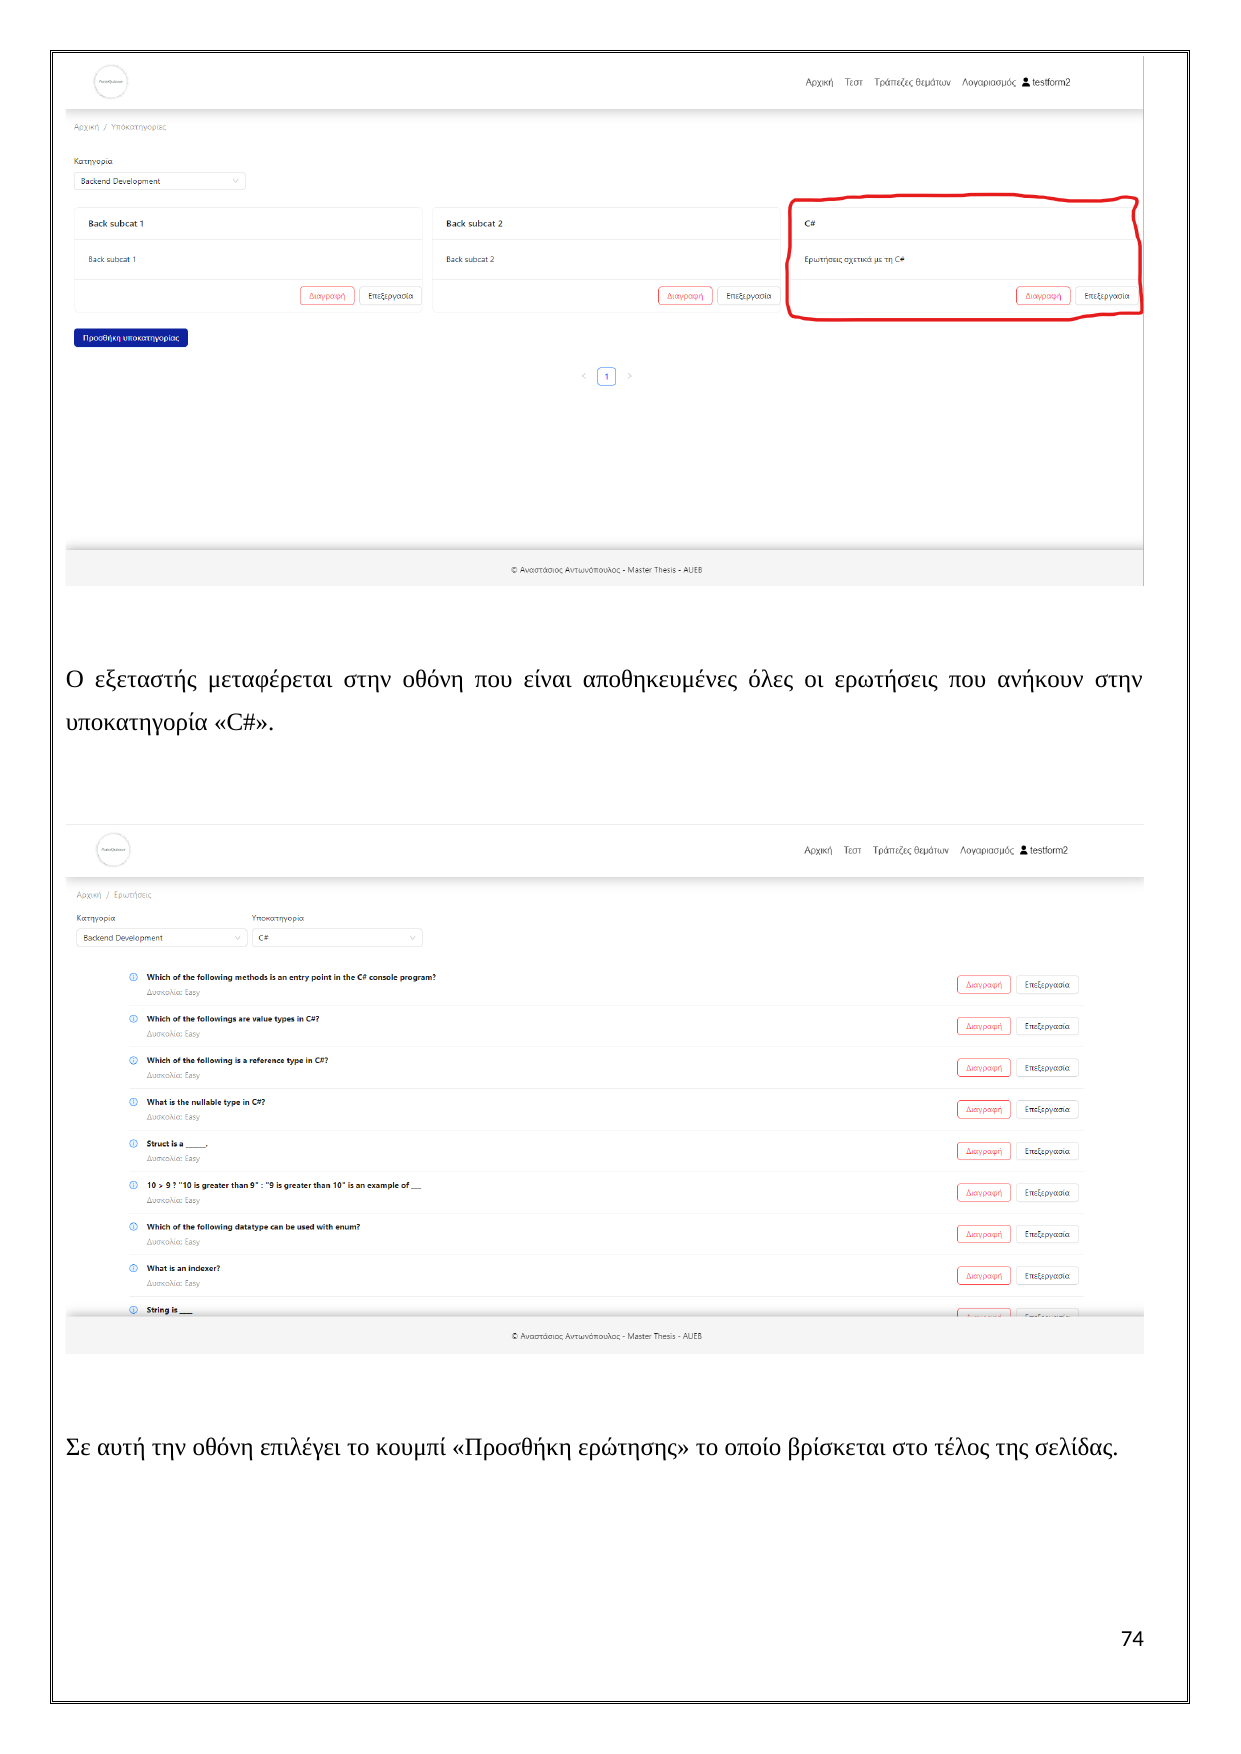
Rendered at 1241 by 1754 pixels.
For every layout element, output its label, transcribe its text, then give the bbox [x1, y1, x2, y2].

picture [65, 823, 1144, 1354]
picture [65, 56, 1144, 586]
text Ο εξεταστής μεταφέρεται στην οθόνη που είναι αποθηκευμένες όλες οι ερωτήσεις που ανήκουν στην υποκατηγορία «C#». [66, 664, 1144, 736]
text Σε αυτή την οθόνη επιλέγει το κουμπί «Προσθήκη ερώτησης» το οποίο βρίσκεται στο τέλος της σελίδας. [66, 1432, 1144, 1460]
